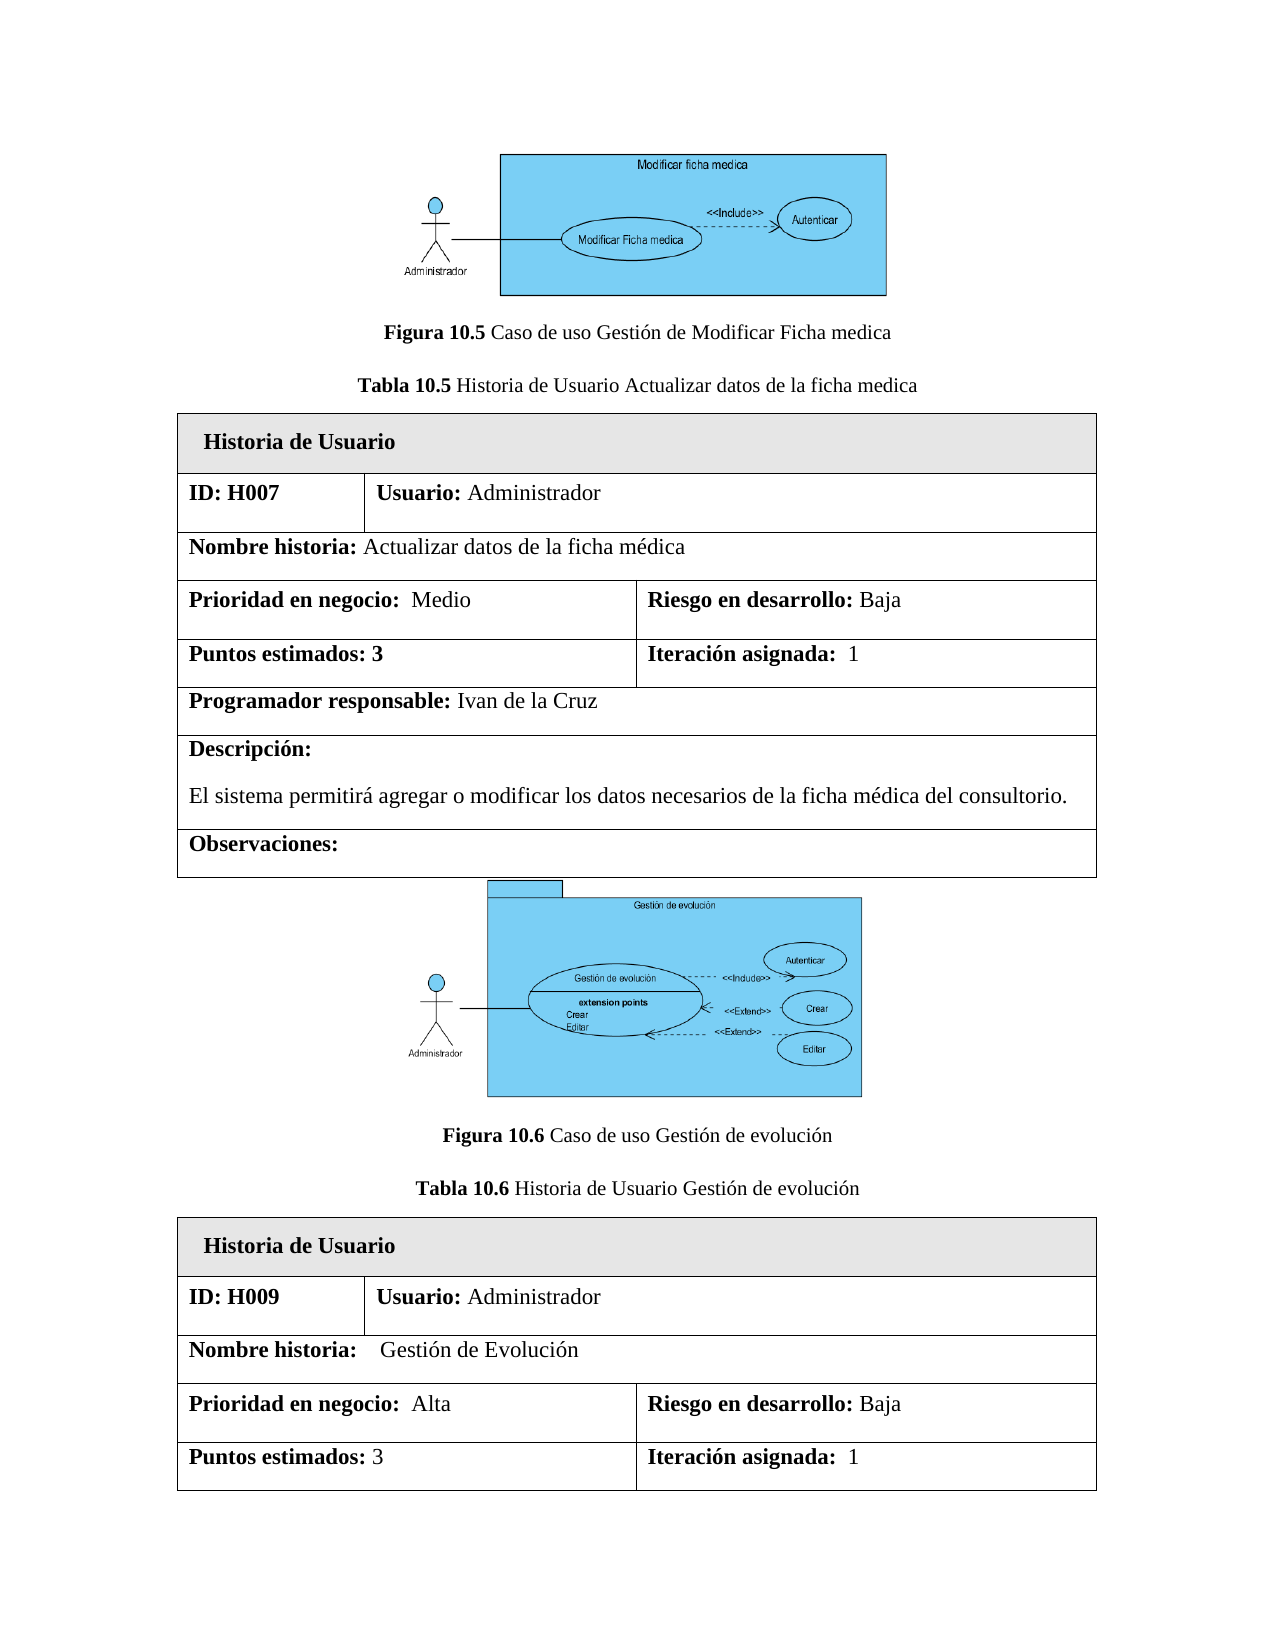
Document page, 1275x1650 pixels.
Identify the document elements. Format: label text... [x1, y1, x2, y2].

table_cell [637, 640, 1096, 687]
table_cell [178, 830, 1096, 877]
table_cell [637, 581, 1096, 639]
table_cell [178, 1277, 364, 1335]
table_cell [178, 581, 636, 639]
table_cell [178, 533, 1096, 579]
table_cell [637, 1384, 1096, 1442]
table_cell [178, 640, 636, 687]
text Figura 10.6 Caso de uso Gestión de evolución [177, 1123, 1098, 1147]
text Tabla 10.6 Historia de Usuario Gestión de evolución [177, 1176, 1098, 1200]
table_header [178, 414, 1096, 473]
picture [386, 147, 889, 299]
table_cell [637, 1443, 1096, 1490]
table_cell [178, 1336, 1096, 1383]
text Tabla 10.5 Historia de Usuario Actualizar datos de la ficha medica [177, 372, 1098, 397]
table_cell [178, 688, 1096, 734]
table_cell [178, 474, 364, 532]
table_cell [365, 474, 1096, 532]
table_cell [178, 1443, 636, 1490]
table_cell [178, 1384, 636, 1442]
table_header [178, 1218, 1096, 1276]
picture [407, 878, 868, 1103]
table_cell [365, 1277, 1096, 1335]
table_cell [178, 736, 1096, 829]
text Figura 10.5 Caso de uso Gestión de Modificar Ficha medica [177, 320, 1098, 344]
